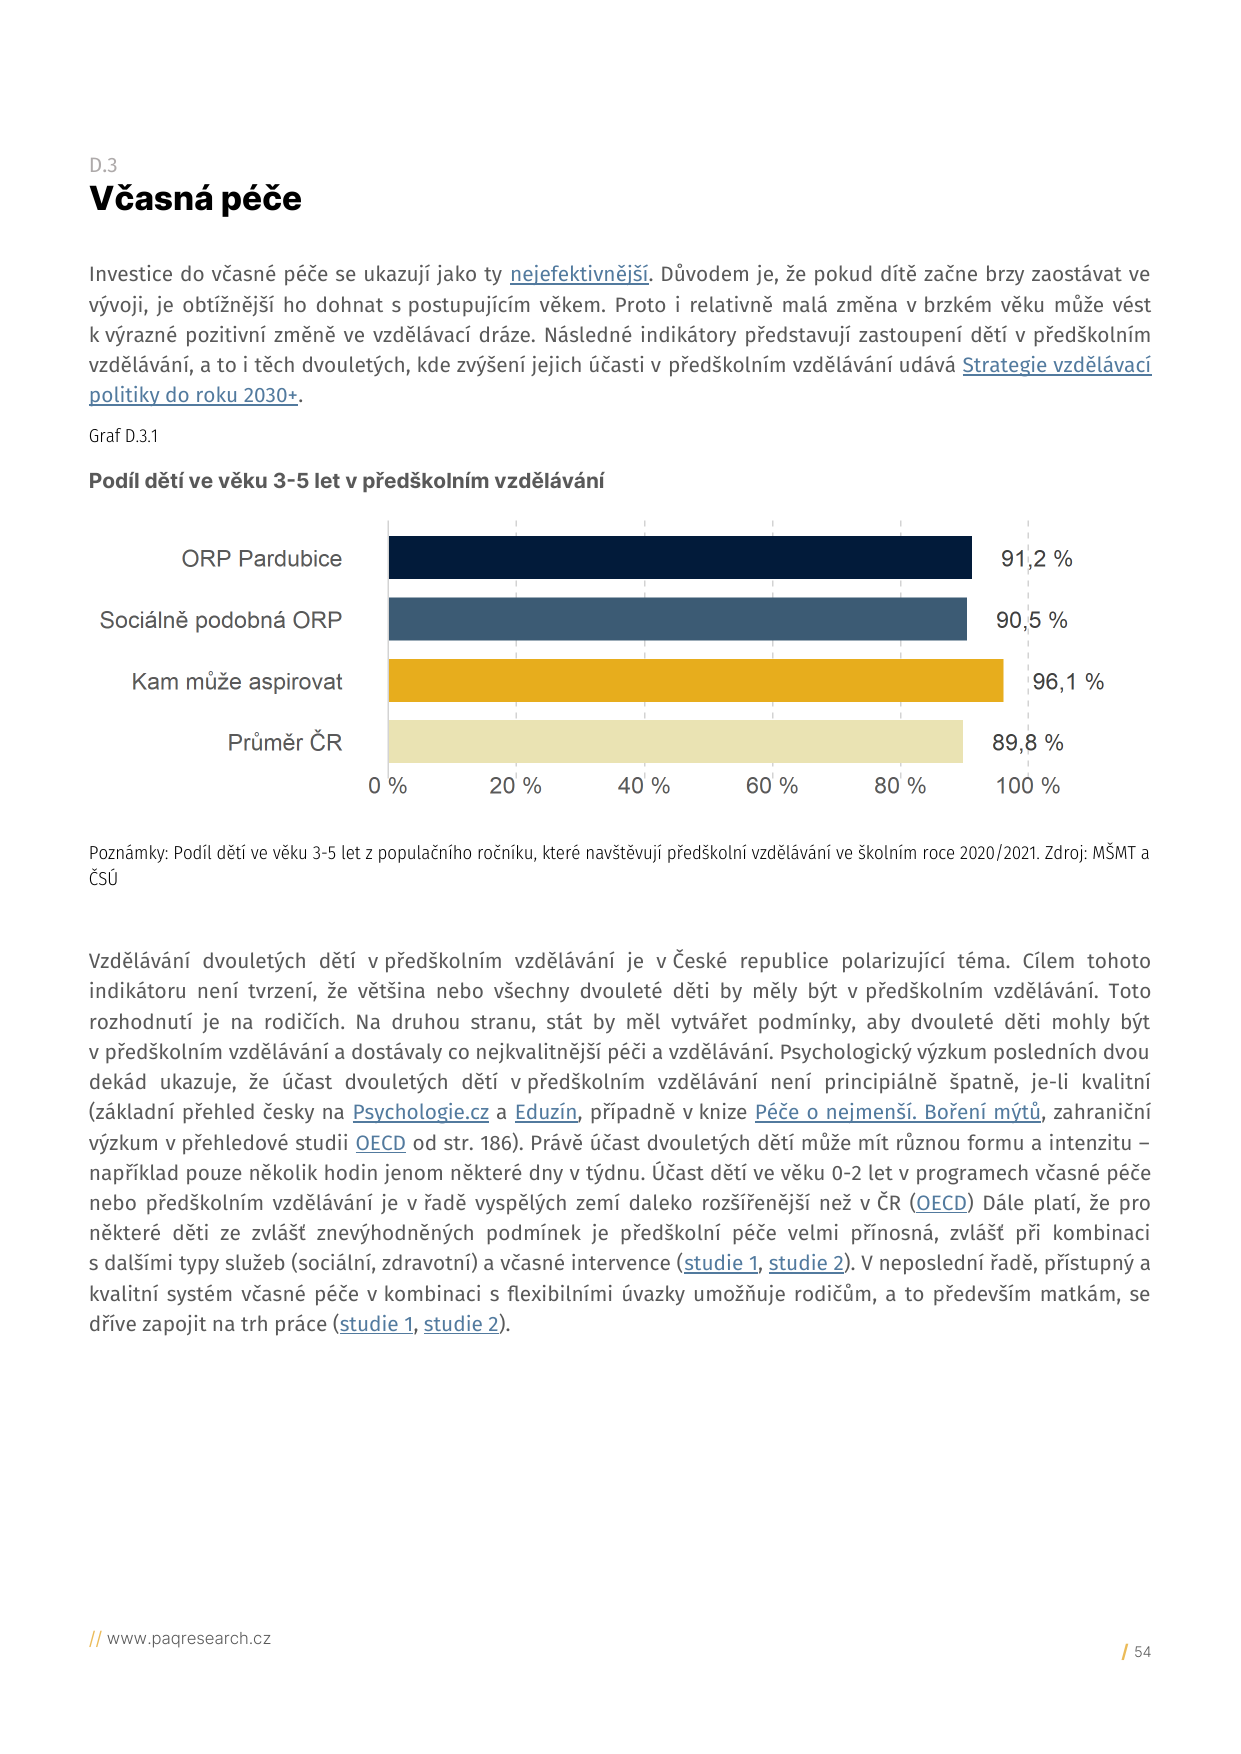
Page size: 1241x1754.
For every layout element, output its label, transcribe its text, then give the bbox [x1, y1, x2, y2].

text Poznámky: Podíl dětí ve věku 3-5 let z populačního ročníku, které navštěvují předškolní vzdělávání ve školním roce 2020/2021. Zdroj: MŠMT a ČSÚ [89, 842, 1152, 890]
text D.3 [89, 148, 1152, 178]
text Vzdělávání dvouletých dětí v předškolním vzdělávání je v České republice polarizující téma. Cílem tohoto indikátoru není tvrzení, že většina nebo všechny dvouleté děti by měly být v předškolním vzdělávání. Toto rozhodnutí je na rodičích. Na druhou stranu, stát by měl vytvářet podmínky, aby dvouleté děti mohly být v předškolním vzdělávání a dostávaly co nejkvalitnější péči a vzdělávání. Psychologický výzkum posledních dvou dekád ukazuje, že účast dvouletých dětí v předškolním vzdělávání není principiálně špatně, je-li kvalitní (základní přehled česky na Psychologie.cz a Eduzín, případně v knize Péče o nejmenší. Boření mýtů, zahraniční výzkum v přehledové studii OECD od str. 186). Právě účast dvouletých dětí může mít různou formu a intenzitu – například pouze několik hodin jenom některé dny v týdnu. Účast dětí ve věku 0-2 let v programech včasné péče nebo předškolním vzdělávání je v řadě vyspělých zemí daleko rozšířenější než v ČR (OECD) Dále platí, že pro některé děti ze zvlášť znevýhodněných podmínek je předškolní péče velmi přínosná, zvlášť při kombinaci s dalšími typy služeb (sociální, zdravotní) a včasné intervence (studie 1, studie 2). V neposlední řadě, přístupný a kvalitní systém včasné péče v kombinaci s flexibilními úvazky umožňuje rodičům, a to především matkám, se dříve zapojit na trh práce (studie 1, studie 2). [89, 944, 1152, 1337]
subtitle Včasná péče [89, 178, 1152, 218]
picture [88, 493, 1139, 825]
text Graf D.3.1 [89, 425, 1152, 447]
text Podíl dětí ve věku 3-5 let v předškolním vzdělávání [89, 463, 1152, 493]
text Investice do včasné péče se ukazují jako ty nejefektivnější. Důvodem je, že pokud dítě začne brzy zaostávat ve vývoji, je obtížnější ho dohnat s postupujícím věkem. Proto i relativně malá změna v brzkém věku může vést k výrazné pozitivní změně ve vzdělávací dráze. Následné indikátory představují zastoupení dětí v předškolním vzdělávání, a to i těch dvouletých, kde zvýšení jejich účasti v předškolním vzdělávání udává Strategie vzdělávací politiky do roku 2030+. [89, 257, 1152, 408]
